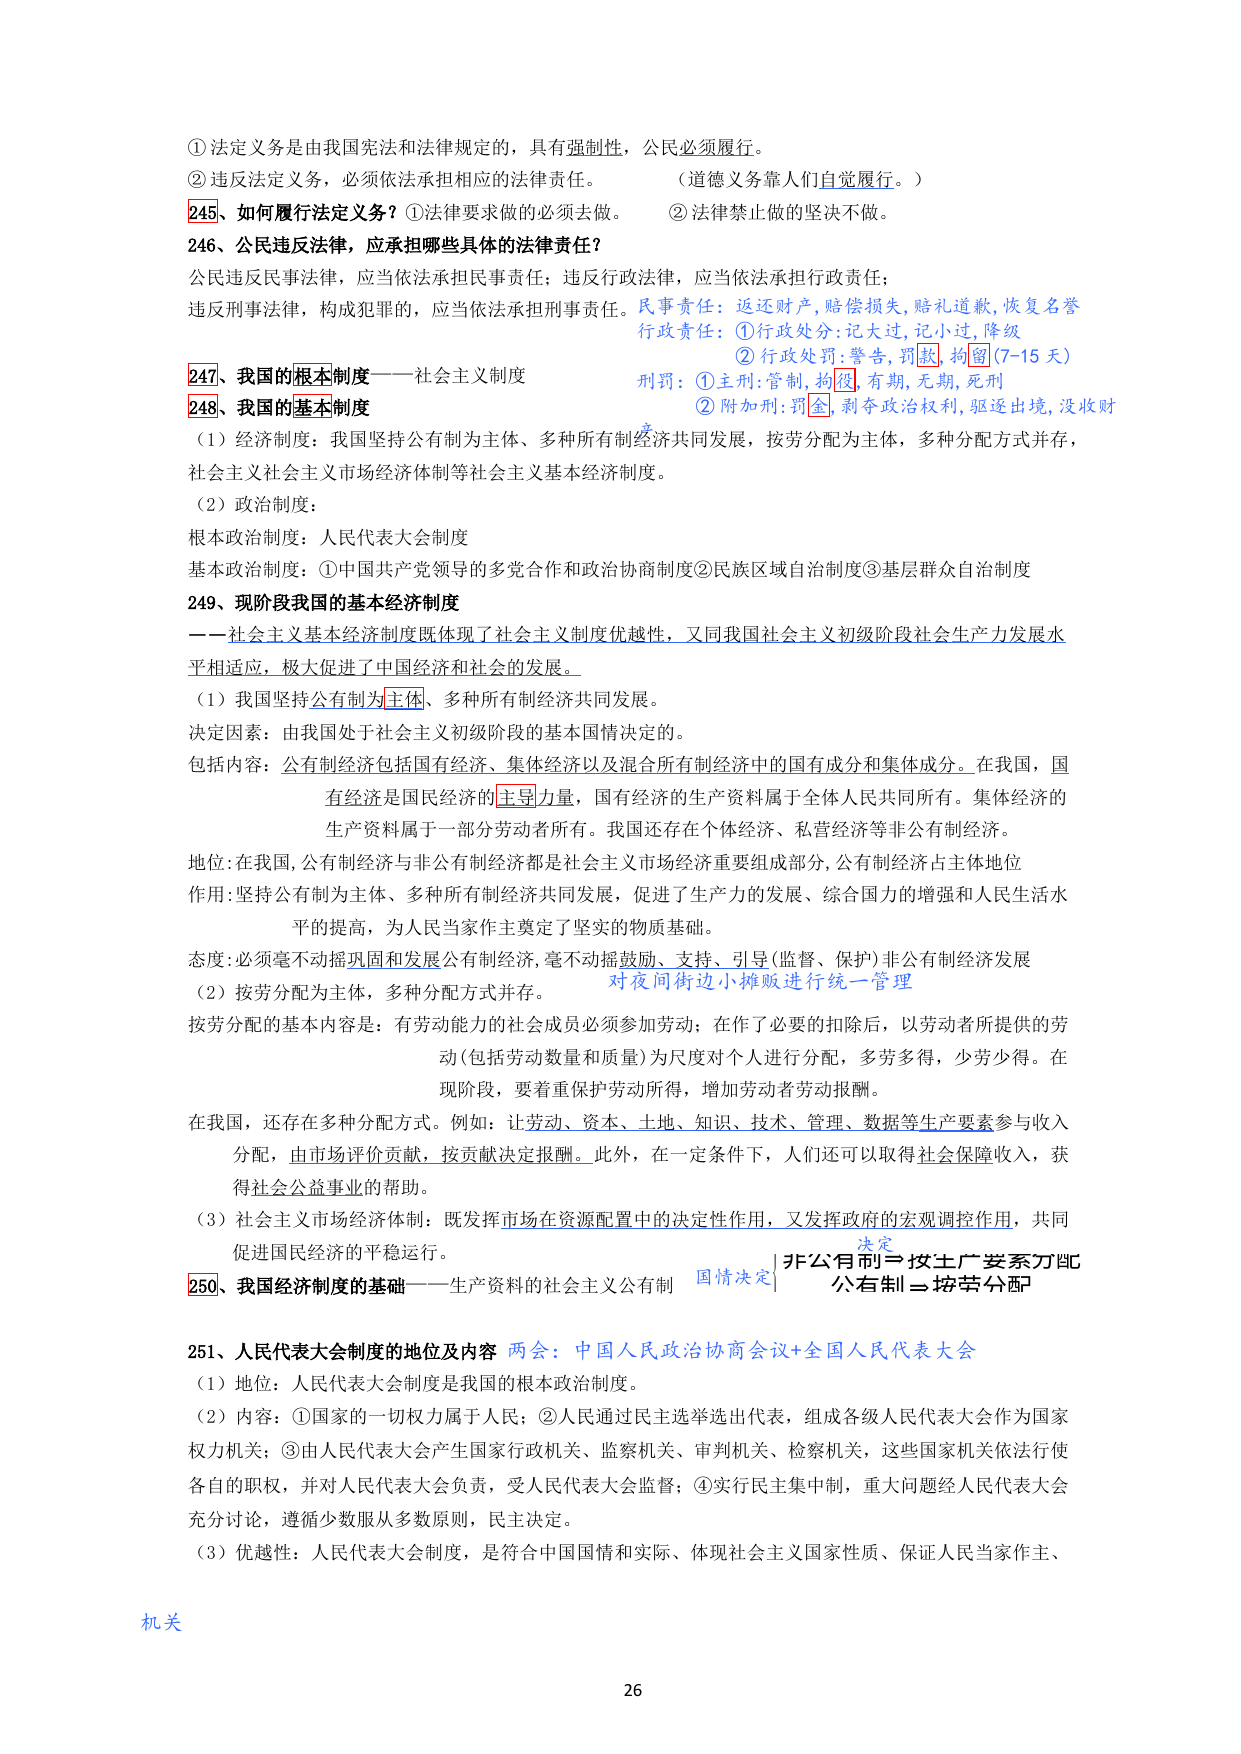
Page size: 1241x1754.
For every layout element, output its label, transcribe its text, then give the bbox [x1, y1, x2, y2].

text （2）政治制度： [187, 487, 1069, 520]
text 245、如何履行法定义务？①法律要求做的必须去做。 ②法律禁止做的坚决不做。 [187, 195, 1069, 227]
text 公民违反民事法律，应当依法承担民事责任；违反行政法律，应当依法承担行政责任； [187, 260, 1069, 292]
text （1）我国坚持公有制为主体、多种所有制经济共同发展。 [187, 682, 1069, 715]
text 按劳分配的基本内容是：有劳动能力的社会成员必须参加劳动；在作了必要的扣除后，以劳动者所提供的劳动(包括劳动数量和质量)为尺度对个人进行分配，多劳多得，少劳少得。在现阶段，要着重保护劳动所得，增加劳动者劳动报酬。 [187, 1007, 1069, 1105]
text （2）按劳分配为主体，多种分配方式并存。 [187, 975, 1069, 1007]
text 247、我国的根本制度——社会主义制度 [187, 357, 1069, 390]
text 违反刑事法律，构成犯罪的，应当依法承担刑事责任。 [187, 292, 1069, 325]
text 根本政治制度：人民代表大会制度 [187, 520, 1069, 552]
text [187, 1535, 1069, 1568]
text ——社会主义基本经济制度既体现了社会主义制度优越性，又同我国社会主义初级阶段社会生产力发展水平相适应，极大促进了中国经济和社会的发展。 [187, 617, 1069, 682]
text （1）经济制度：我国坚持公有制为主体、多种所有制经济共同发展，按劳分配为主体，多种分配方式并存，社会主义社会主义市场经济体制等社会主义基本经济制度。 [187, 422, 1069, 487]
text 250、我国经济制度的基础——生产资料的社会主义公有制 [187, 1267, 1069, 1300]
text 地位:在我国,公有制经济与非公有制经济都是社会主义市场经济重要组成部分,公有制经济占主体地位 [187, 845, 1069, 877]
text 包括内容：公有制经济包括国有经济、集体经济以及混合所有制经济中的国有成分和集体成分。在我国，国有经济是国民经济的主导力量，国有经济的生产资料属于全体人民共同所有。集体经济的生产资料属于一部分劳动者所有。我国还存在个体经济、私营经济等非公有制经济。 [187, 747, 1069, 845]
text 态度:必须毫不动摇巩固和发展公有制经济,毫不动摇鼓励、支持、引导(监督、保护)非公有制经济发展 [187, 942, 1069, 975]
text 基本政治制度：①中国共产党领导的多党合作和政治协商制度②民族区域自治制度③基层群众自治制度 [187, 552, 1069, 585]
text ②违反法定义务，必须依法承担相应的法律责任。 （道德义务靠人们自觉履行。） [187, 162, 1069, 195]
text 251、人民代表大会制度的地位及内容 两会：中国人民政治协商会议+全国人民代表大会 [187, 1332, 1069, 1365]
text 决定因素：由我国处于社会主义初级阶段的基本国情决定的。 [187, 715, 1069, 747]
text （2）内容：①国家的一切权力属于人民；②人民通过民主选举选出代表，组成各级人民代表大会作为国家权力机关；③由人民代表大会产生国家行政机关、监察机关、审判机关、检察机关，这些国家机关依法行使各自的职权，并对人民代表大会负责，受人民代表大会监督；④实行民主集中制，重大问题经人民代表大会充分讨论，遵循少数服从多数原则，民主决定。 [187, 1399, 1069, 1534]
text ①法定义务是由我国宪法和法律规定的，具有强制性，公民必须履行。 [187, 130, 1069, 162]
text （1）地位：人民代表大会制度是我国的根本政治制度。 [187, 1366, 1069, 1398]
text （3）社会主义市场经济体制：既发挥市场在资源配置中的决定性作用，又发挥政府的宏观调控作用，共同促进国民经济的平稳运行。 [187, 1202, 1069, 1267]
text 249、现阶段我国的基本经济制度 [187, 585, 1069, 617]
text 248、我国的基本制度 [187, 390, 1069, 422]
text 作用:坚持公有制为主体、多种所有制经济共同发展，促进了生产力的发展、综合国力的增强和人民生活水平的提高，为人民当家作主奠定了坚实的物质基础。 [187, 877, 1069, 942]
text 在我国，还存在多种分配方式。例如：让劳动、资本、土地、知识、技术、管理、数据等生产要素参与收入分配，由市场评价贡献，按贡献决定报酬。此外，在一定条件下，人们还可以取得社会保障收入，获得社会公益事业的帮助。 [187, 1105, 1069, 1202]
text 246、公民违反法律，应承担哪些具体的法律责任？ [187, 227, 1069, 260]
